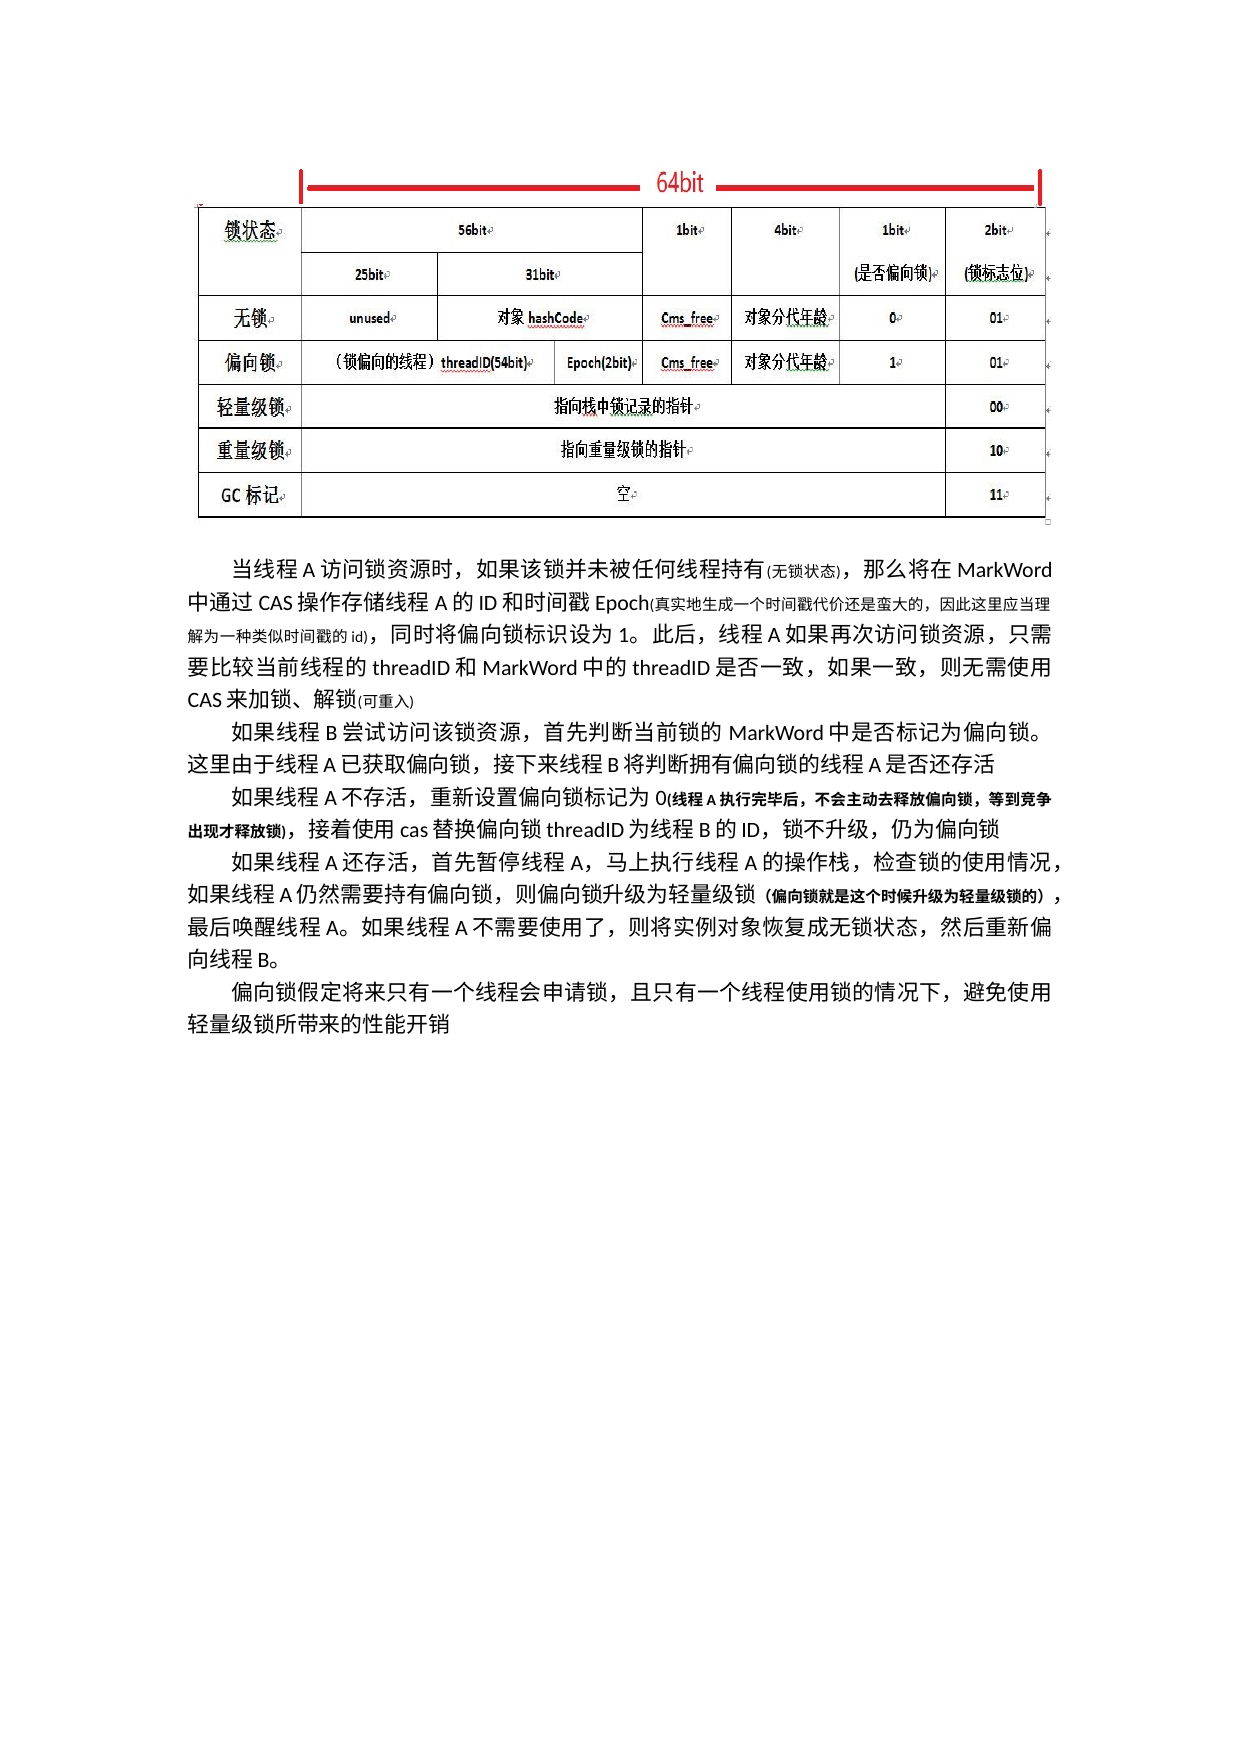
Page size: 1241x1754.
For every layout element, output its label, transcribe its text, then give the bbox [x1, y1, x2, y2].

text 如果线程A不存活，重新设置偏向锁标记为0(线程A执行完毕后，不会主动去释放偏向锁，等到竞争出现才释放锁)，接着使用cas替换偏向锁threadID为线程B的ID，锁不升级，仍为偏向锁 [187, 779, 1053, 844]
text 如果线程B尝试访问该锁资源，首先判断当前锁的MarkWord中是否标记为偏向锁。这里由于线程A已获取偏向锁，接下来线程B将判断拥有偏向锁的线程A是否还存活 [187, 714, 1053, 779]
text 偏向锁假定将来只有一个线程会申请锁，且只有一个线程使用锁的情况下，避免使用轻量级锁所带来的性能开销 [187, 974, 1053, 1039]
picture [187, 162, 1064, 543]
text 如果线程A还存活，首先暂停线程A，马上执行线程A的操作栈，检查锁的使用情况，如果线程A仍然需要持有偏向锁，则偏向锁升级为轻量级锁（偏向锁就是这个时候升级为轻量级锁的），最后唤醒线程A。如果线程A不需要使用了，则将实例对象恢复成无锁状态，然后重新偏向线程B。 [187, 844, 1053, 974]
text 当线程A访问锁资源时，如果该锁并未被任何线程持有(无锁状态)，那么将在MarkWord中通过CAS操作存储线程A的ID和时间戳Epoch(真实地生成一个时间戳代价还是蛮大的，因此这里应当理解为一种类似时间戳的id)，同时将偏向锁标识设为1。此后，线程A如果再次访问锁资源，只需要比较当前线程的threadID和MarkWord中的threadID是否一致，如果一致，则无需使用CAS来加锁、解锁(可重入) [187, 552, 1053, 714]
